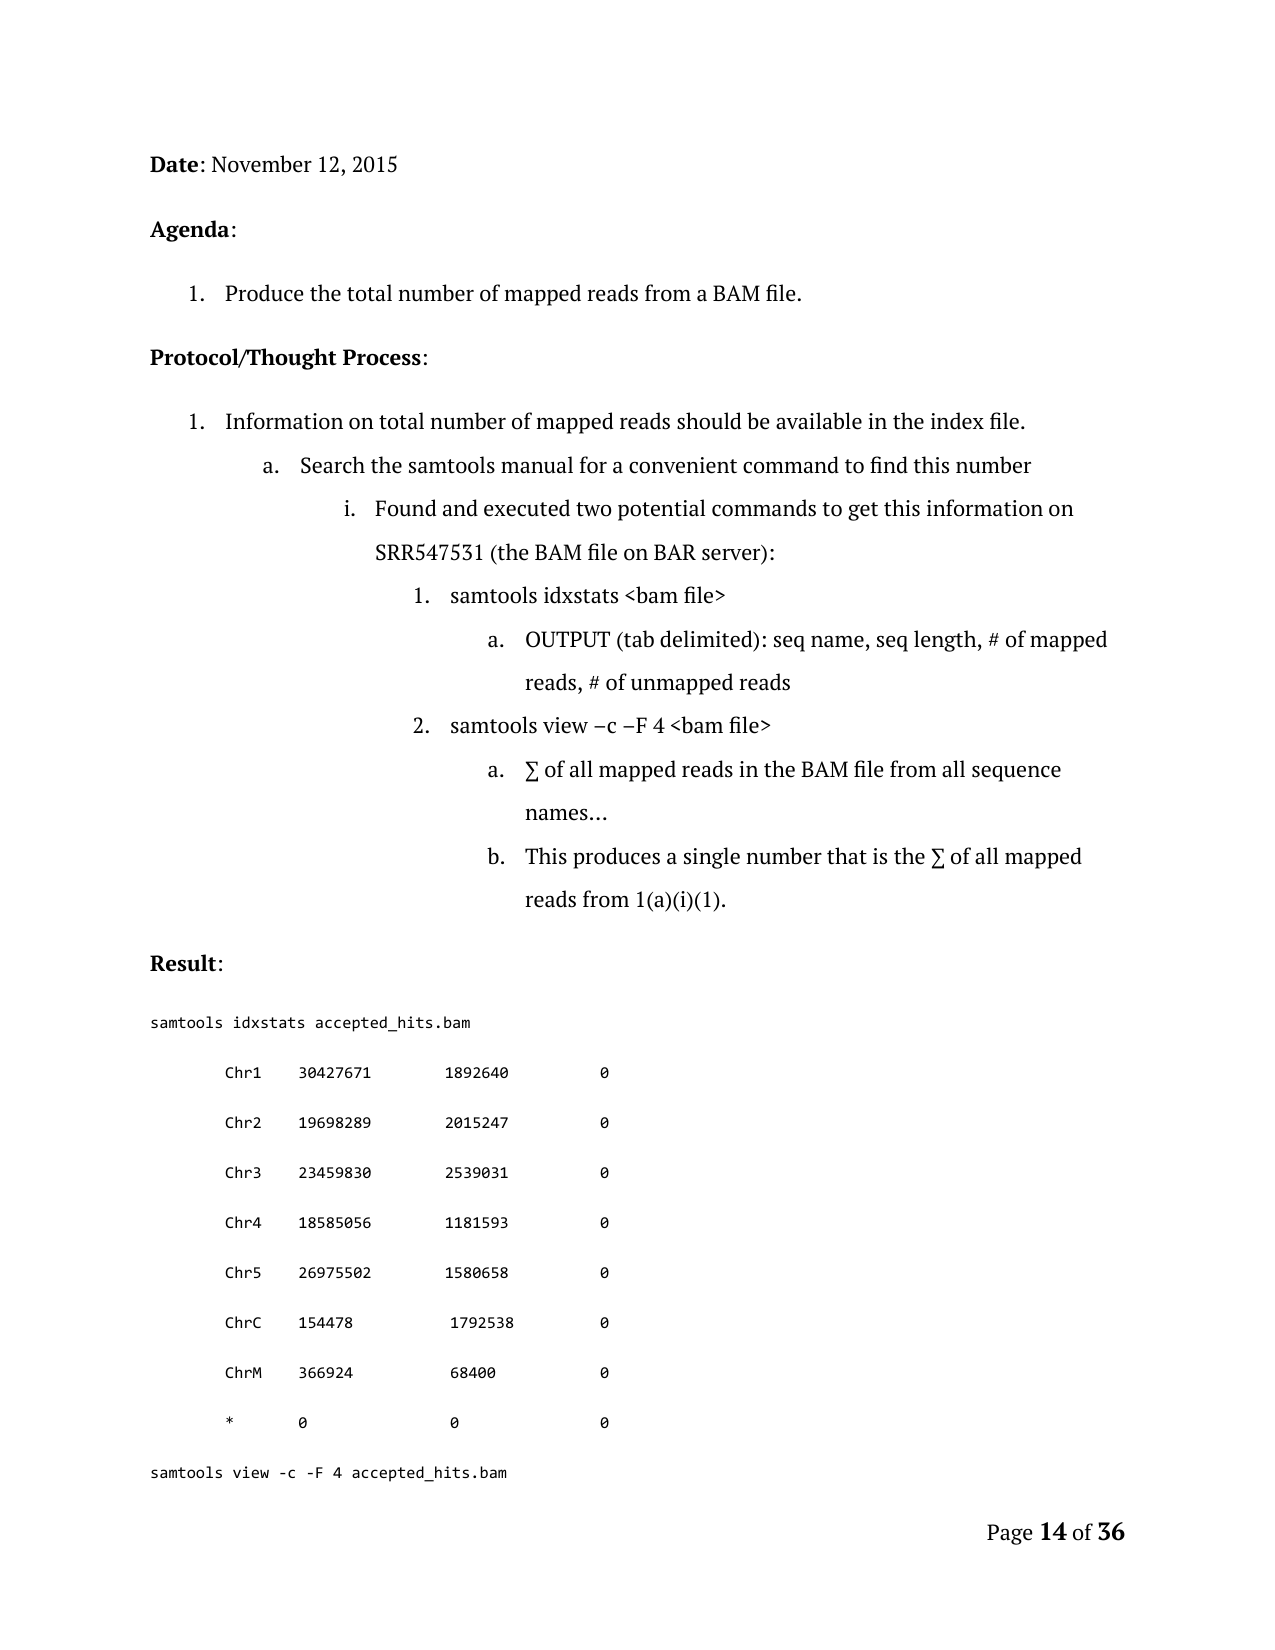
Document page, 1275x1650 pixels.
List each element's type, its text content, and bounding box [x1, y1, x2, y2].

list Found and executed two potential commands to get this information on SRR547531 (the BAM file on BAR server): [356, 494, 1125, 566]
text samtools view -c -F 4 accepted_hits.bam [150, 1463, 1125, 1483]
text Protocol/Thought Process: [150, 343, 1125, 372]
list samtools idxstats <bam file> [412, 581, 1125, 610]
text Result: [150, 949, 1125, 978]
text Agenda: [150, 214, 1125, 243]
text Chr5 26975502 1580658 0 [225, 1263, 1125, 1283]
list Information on total number of mapped reads should be available in the index file. [187, 407, 1125, 436]
text ChrC 154478 1792538 0 [225, 1313, 1125, 1333]
list Produce the total number of mapped reads from a BAM file. [187, 278, 1125, 307]
list This produces a single number that is the ∑ of all mapped reads from 1(a)(i)(1). [487, 841, 1125, 914]
list samtools view –c –F 4 <bam file> [412, 711, 1125, 740]
list OUTPUT (tab delimited): seq name, seq length, # of mapped reads, # of unmapped reads [487, 624, 1125, 697]
text Chr4 18585056 1181593 0 [225, 1213, 1125, 1233]
text Chr2 19698289 2015247 0 [225, 1113, 1125, 1133]
text Chr1 30427671 1892640 0 [225, 1063, 1125, 1083]
list Search the samtools manual for a convenient command to find this number [262, 451, 1125, 479]
text ChrM 366924 68400 0 [225, 1363, 1125, 1383]
text Chr3 23459830 2539031 0 [225, 1163, 1125, 1183]
list ∑ of all mapped reads in the BAM file from all sequence names… [487, 754, 1125, 827]
text * 0 0 0 [225, 1413, 1125, 1433]
text samtools idxstats accepted_hits.bam [150, 1013, 1125, 1033]
text Date: November 12, 2015 [150, 150, 1125, 179]
